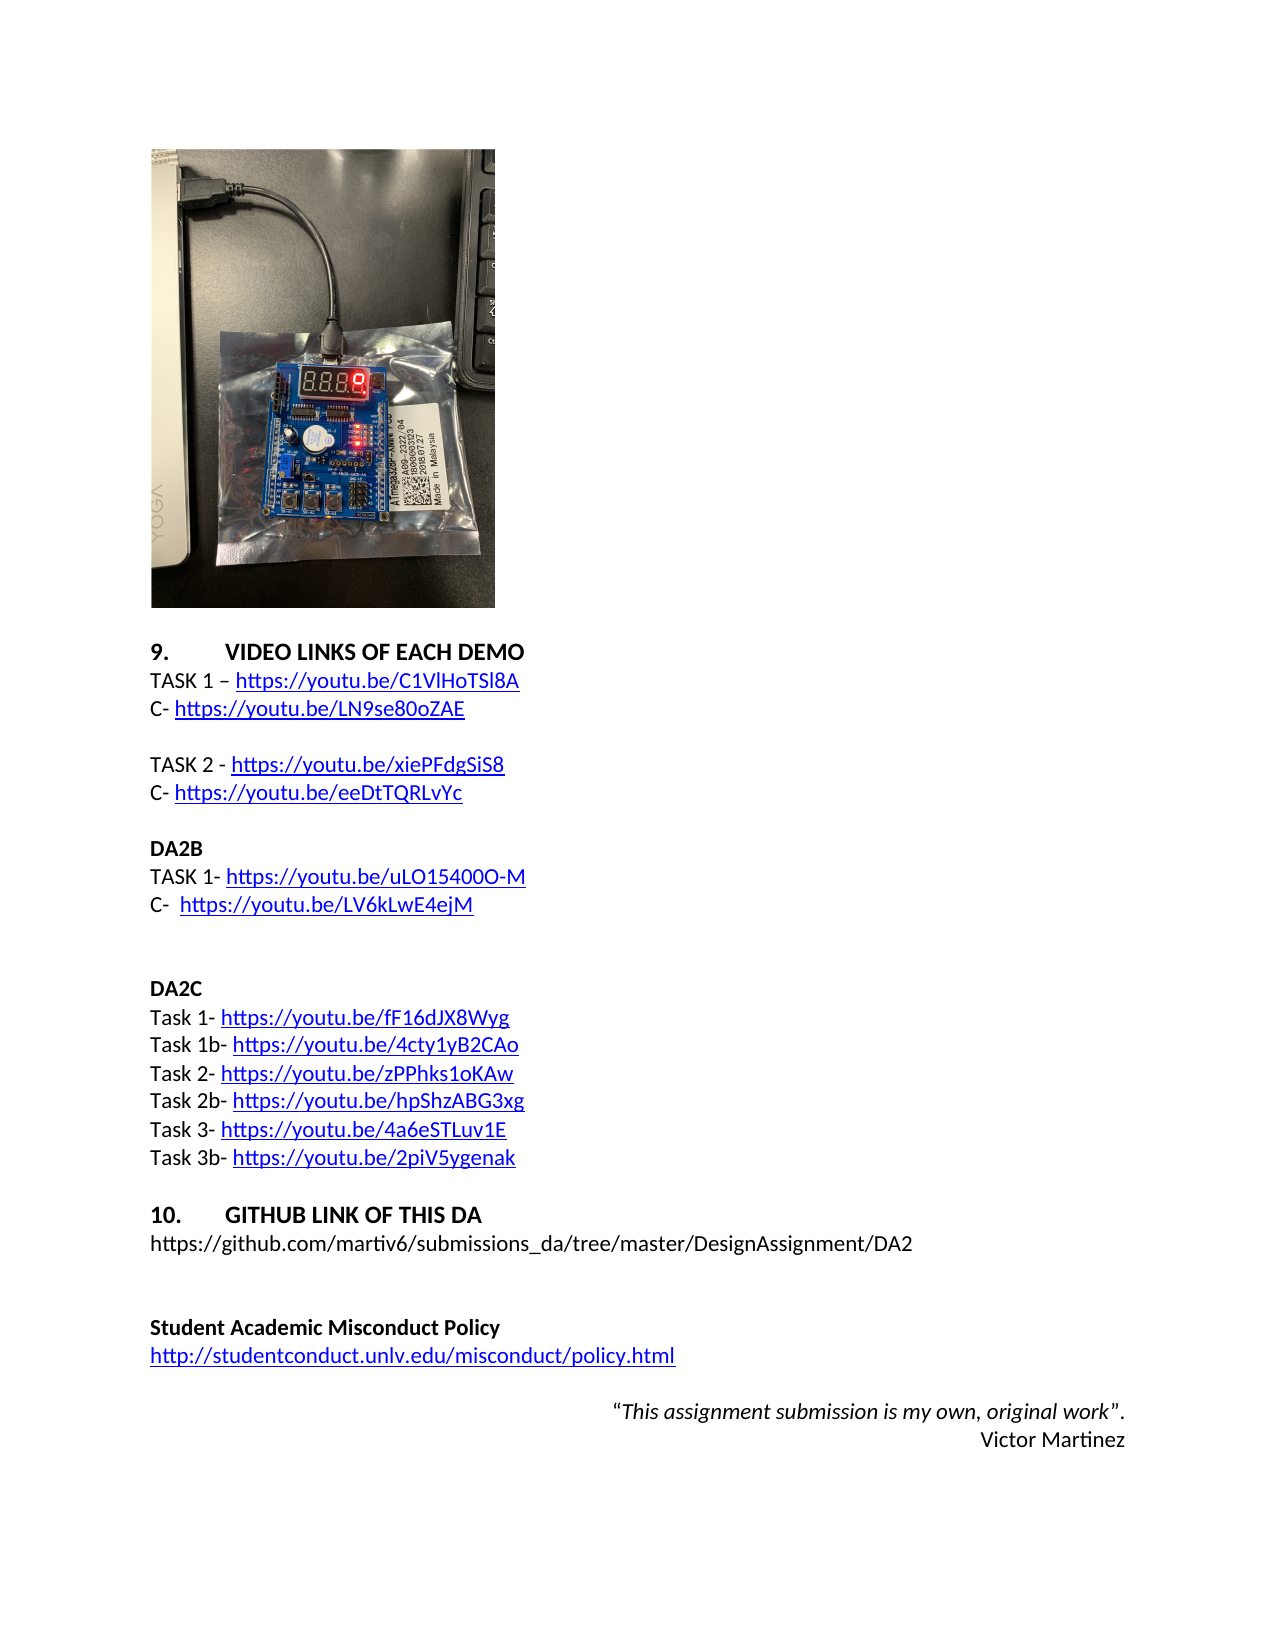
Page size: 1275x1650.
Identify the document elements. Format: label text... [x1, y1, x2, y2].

text Task 2- https://youtu.be/zPPhks1oKAw [150, 1059, 1125, 1087]
text C- https://youtu.be/eeDtTQRLvYc [150, 778, 1125, 806]
text TASK 2 - https://youtu.be/xiePFdgSiS8 [150, 750, 1125, 778]
text Task 3b- https://youtu.be/2piV5ygenak [150, 1143, 1125, 1171]
text TASK 1 – https://youtu.be/C1VlHoTSl8A [150, 666, 1125, 694]
list VIDEO LINKS OF EACH DEMO [150, 636, 1125, 666]
text DA2C [150, 974, 1125, 1003]
picture [152, 150, 495, 608]
text https://github.com/martiv6/submissions_da/tree/master/DesignAssignment/DA2 [150, 1229, 1125, 1257]
text C- https://youtu.be/LN9se80oZAE [150, 694, 1125, 722]
text Task 1b- https://youtu.be/4cty1yB2CAo [150, 1031, 1125, 1059]
text Task 3- https://youtu.be/4a6eSTLuv1E [150, 1115, 1125, 1143]
list GITHUB LINK OF THIS DA [150, 1199, 1125, 1229]
text http://studentconduct.unlv.edu/misconduct/policy.html [150, 1341, 1125, 1369]
text Task 1- https://youtu.be/fF16dJX8Wyg [150, 1003, 1125, 1031]
text Student Academic Misconduct Policy [150, 1313, 1125, 1341]
text C- https://youtu.be/LV6kLwE4ejM [150, 891, 1125, 918]
text TASK 1- https://youtu.be/uLO15400O-M [150, 862, 1125, 891]
text “This assignment submission is my own, original work”. [150, 1397, 1125, 1425]
text Victor Martinez [150, 1425, 1125, 1453]
text DA2B [150, 834, 1125, 862]
text Task 2b- https://youtu.be/hpShzABG3xg [150, 1087, 1125, 1115]
